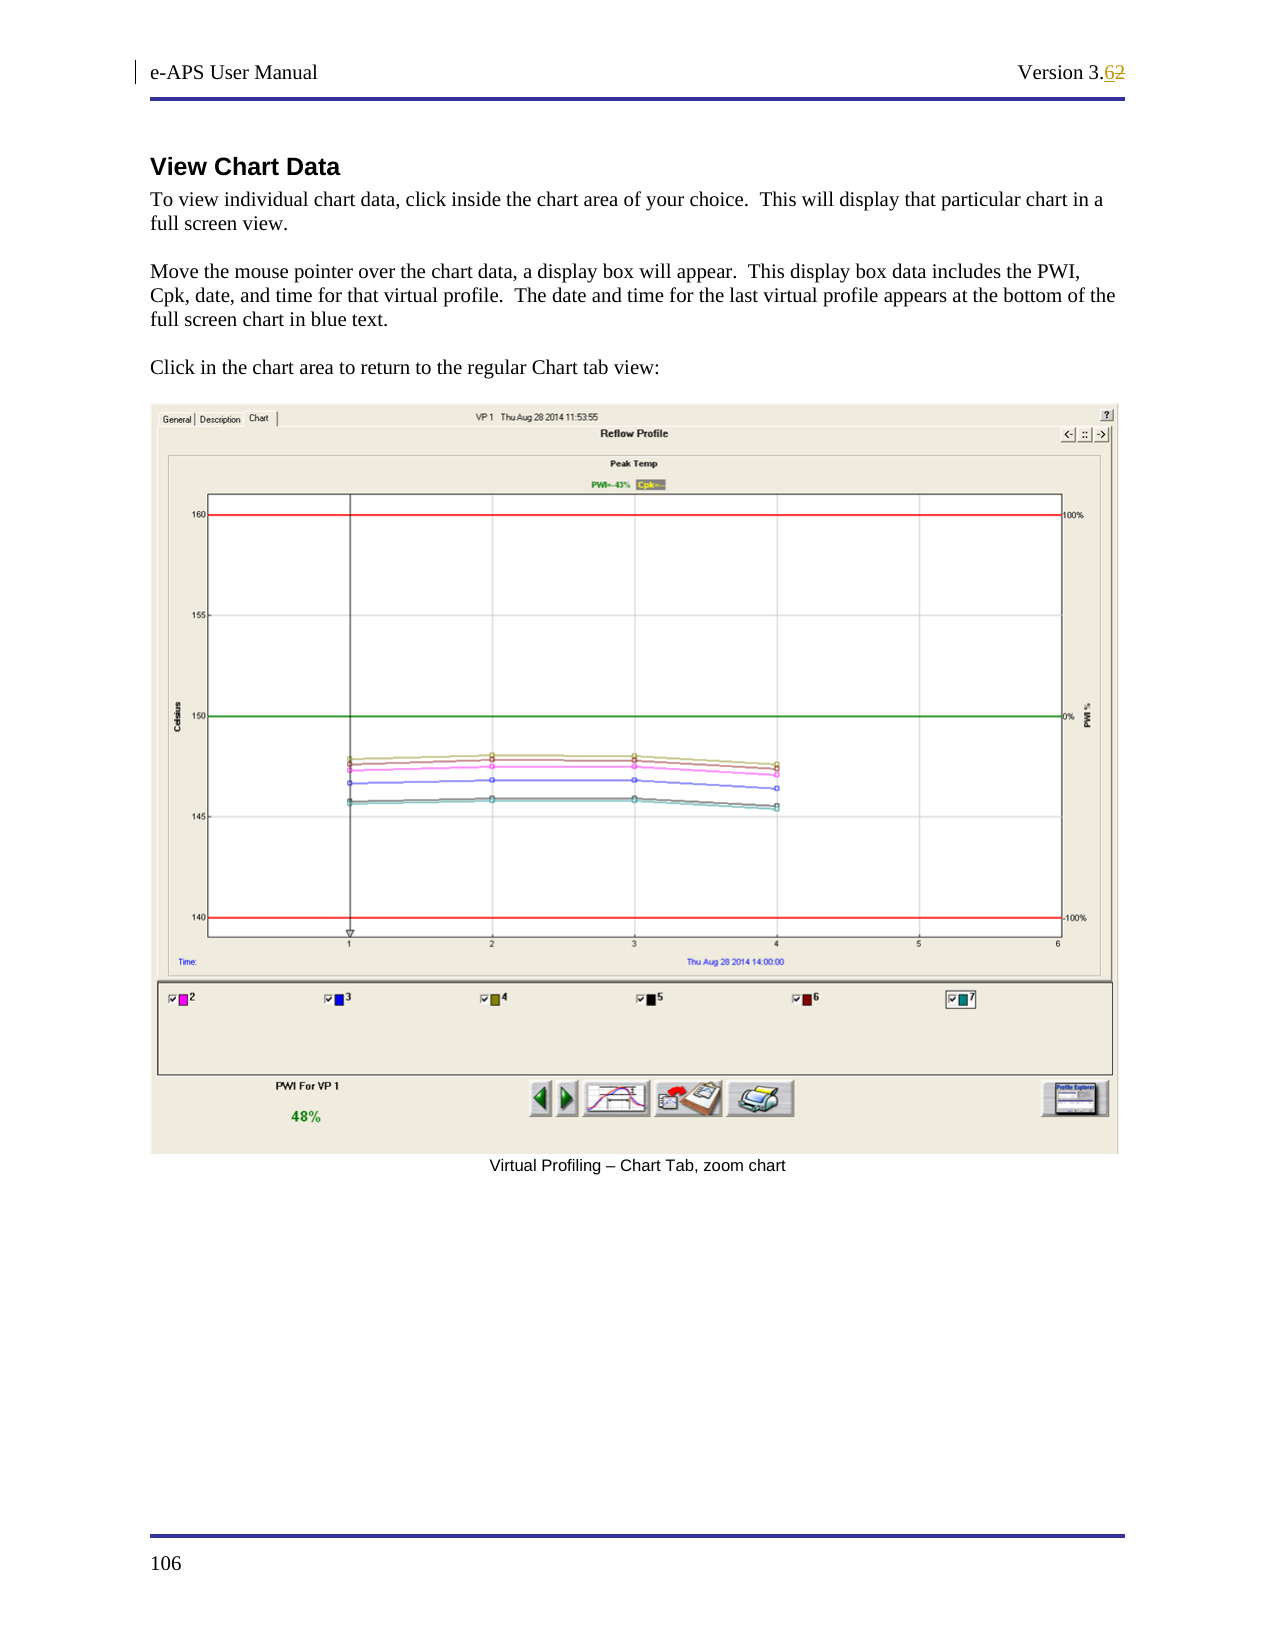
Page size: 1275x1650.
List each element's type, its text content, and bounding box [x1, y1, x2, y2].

subtitle View Chart Data [150, 152, 1125, 180]
text Move the mouse pointer over the chart data, a display box will appear. This display box data includes the PWI, Cpk, date, and time for that virtual profile. The date and time for the last virtual profile appears at the bottom of the full screen chart in blue text. [150, 259, 1125, 331]
text Virtual Profiling – Chart Tab, zoom chart [150, 1155, 1125, 1174]
picture [150, 403, 1119, 1154]
text To view individual chart data, click inside the chart area of your choice. This will display that particular chart in a full screen view. [150, 187, 1125, 235]
text Click in the chart area to return to the regular Chart tab view: [150, 355, 1125, 379]
